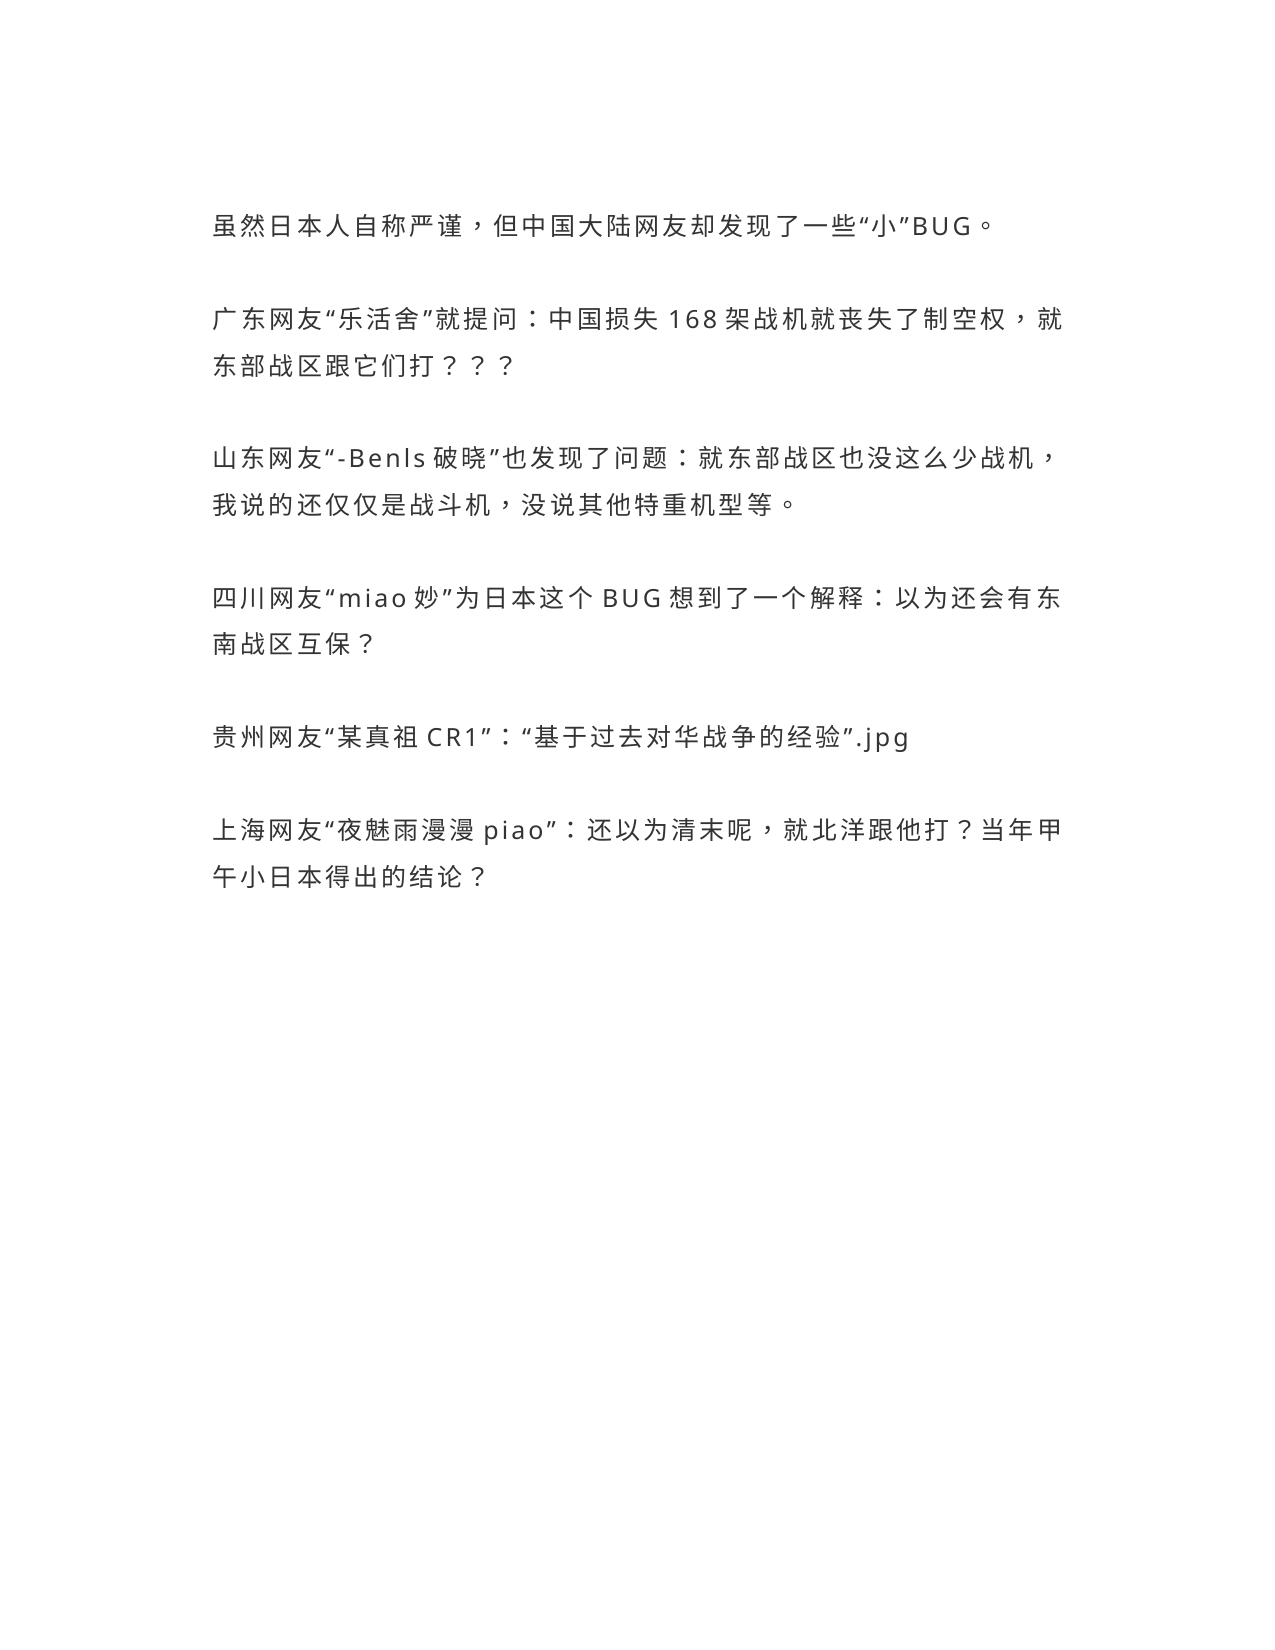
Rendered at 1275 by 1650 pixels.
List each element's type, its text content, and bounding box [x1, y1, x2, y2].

text 虽然日本人自称严谨，但中国大陆网友却发现了一些“小”BUG。 [212, 196, 1062, 243]
text 上海网友“夜魅雨漫漫piao”：还以为清末呢，就北洋跟他打？当年甲午小日本得出的结论？ [212, 800, 1062, 893]
text 山东网友“-Benls破晓”也发现了问题：就东部战区也没这么少战机，我说的还仅仅是战斗机，没说其他特重机型等。 [212, 429, 1062, 522]
text 贵州网友“某真祖CR1”：“基于过去对华战争的经验”.jpg [212, 707, 1062, 754]
text 四川网友“miao妙”为日本这个BUG想到了一个解释：以为还会有东南战区互保？ [212, 568, 1062, 661]
text 广东网友“乐活舍”就提问：中国损失168架战机就丧失了制空权，就东部战区跟它们打？？？ [212, 289, 1062, 382]
